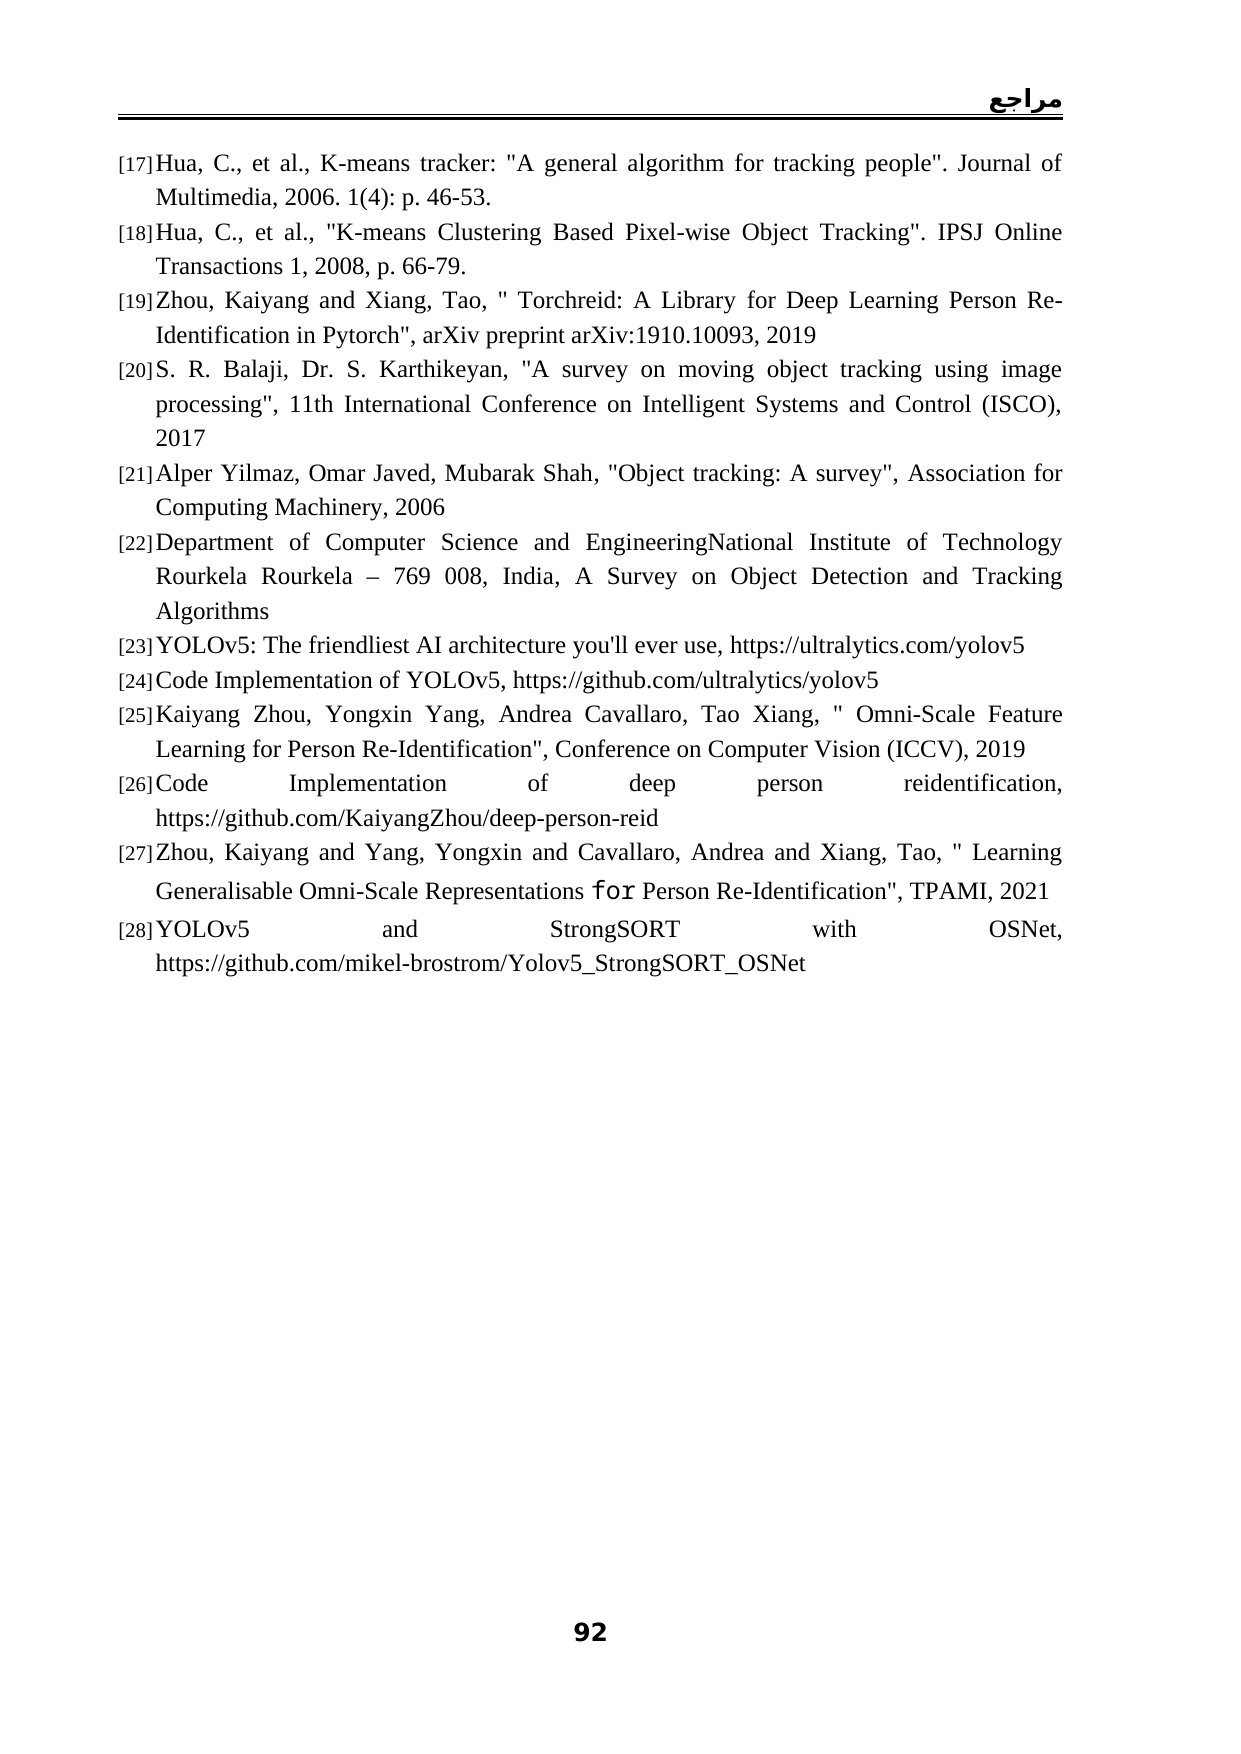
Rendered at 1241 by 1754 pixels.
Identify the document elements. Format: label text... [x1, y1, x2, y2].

text YOLOv5: The friendliest AI architecture you'll ever use, https://ultralytics.com/yolov5 [118, 630, 1063, 659]
text YOLOv5 and StrongSORT with OSNet, https://github.com/mikel-brostrom/Yolov5_StrongSORT_OSNet [118, 914, 1063, 977]
text Zhou, Kaiyang and Yang, Yongxin and Cavallaro, Andrea and Xiang, Tao, " Learning Generalisable Omni-Scale Representations for Person Re-Identification", TPAMI, 2021 [118, 837, 1063, 907]
text Department of Computer Science and EngineeringNational Institute of Technology Rourkela Rourkela – 769 008, India, A Survey on Object Detection and Tracking Algorithms [118, 527, 1063, 625]
text Zhou, Kaiyang and Xiang, Tao, " Torchreid: A Library for Deep Learning Person Re-Identification in Pytorch", arXiv preprint arXiv:1910.10093, 2019 [118, 286, 1063, 349]
text Code Implementation of deep person reidentification, https://github.com/KaiyangZhou/deep-person-reid [118, 768, 1063, 832]
text S. R. Balaji, Dr. S. Karthikeyan, "A survey on moving object tracking using image processing", 11th International Conference on Intelligent Systems and Control (ISCO), 2017 [118, 354, 1063, 452]
text Alper Yilmaz, Omar Javed, Mubarak Shah, "Object tracking: A survey", Association for Computing Machinery, 2006 [118, 458, 1063, 521]
text Code Implementation of YOLOv5, https://github.com/ultralytics/yolov5 [118, 665, 1063, 694]
text Hua, C., et al., K-means tracker: "A general algorithm for tracking people". Journal of Multimedia, 2006. 1(4): p. 46-53. [118, 148, 1063, 211]
text Kaiyang Zhou, Yongxin Yang, Andrea Cavallaro, Tao Xiang, " Omni-Scale Feature Learning for Person Re-Identification", Conference on Computer Vision (ICCV), 2019 [118, 699, 1063, 763]
text Hua, C., et al., "K-means Clustering Based Pixel-wise Object Tracking". IPSJ Online Transactions 1, 2008, p. 66-79. [118, 217, 1063, 280]
